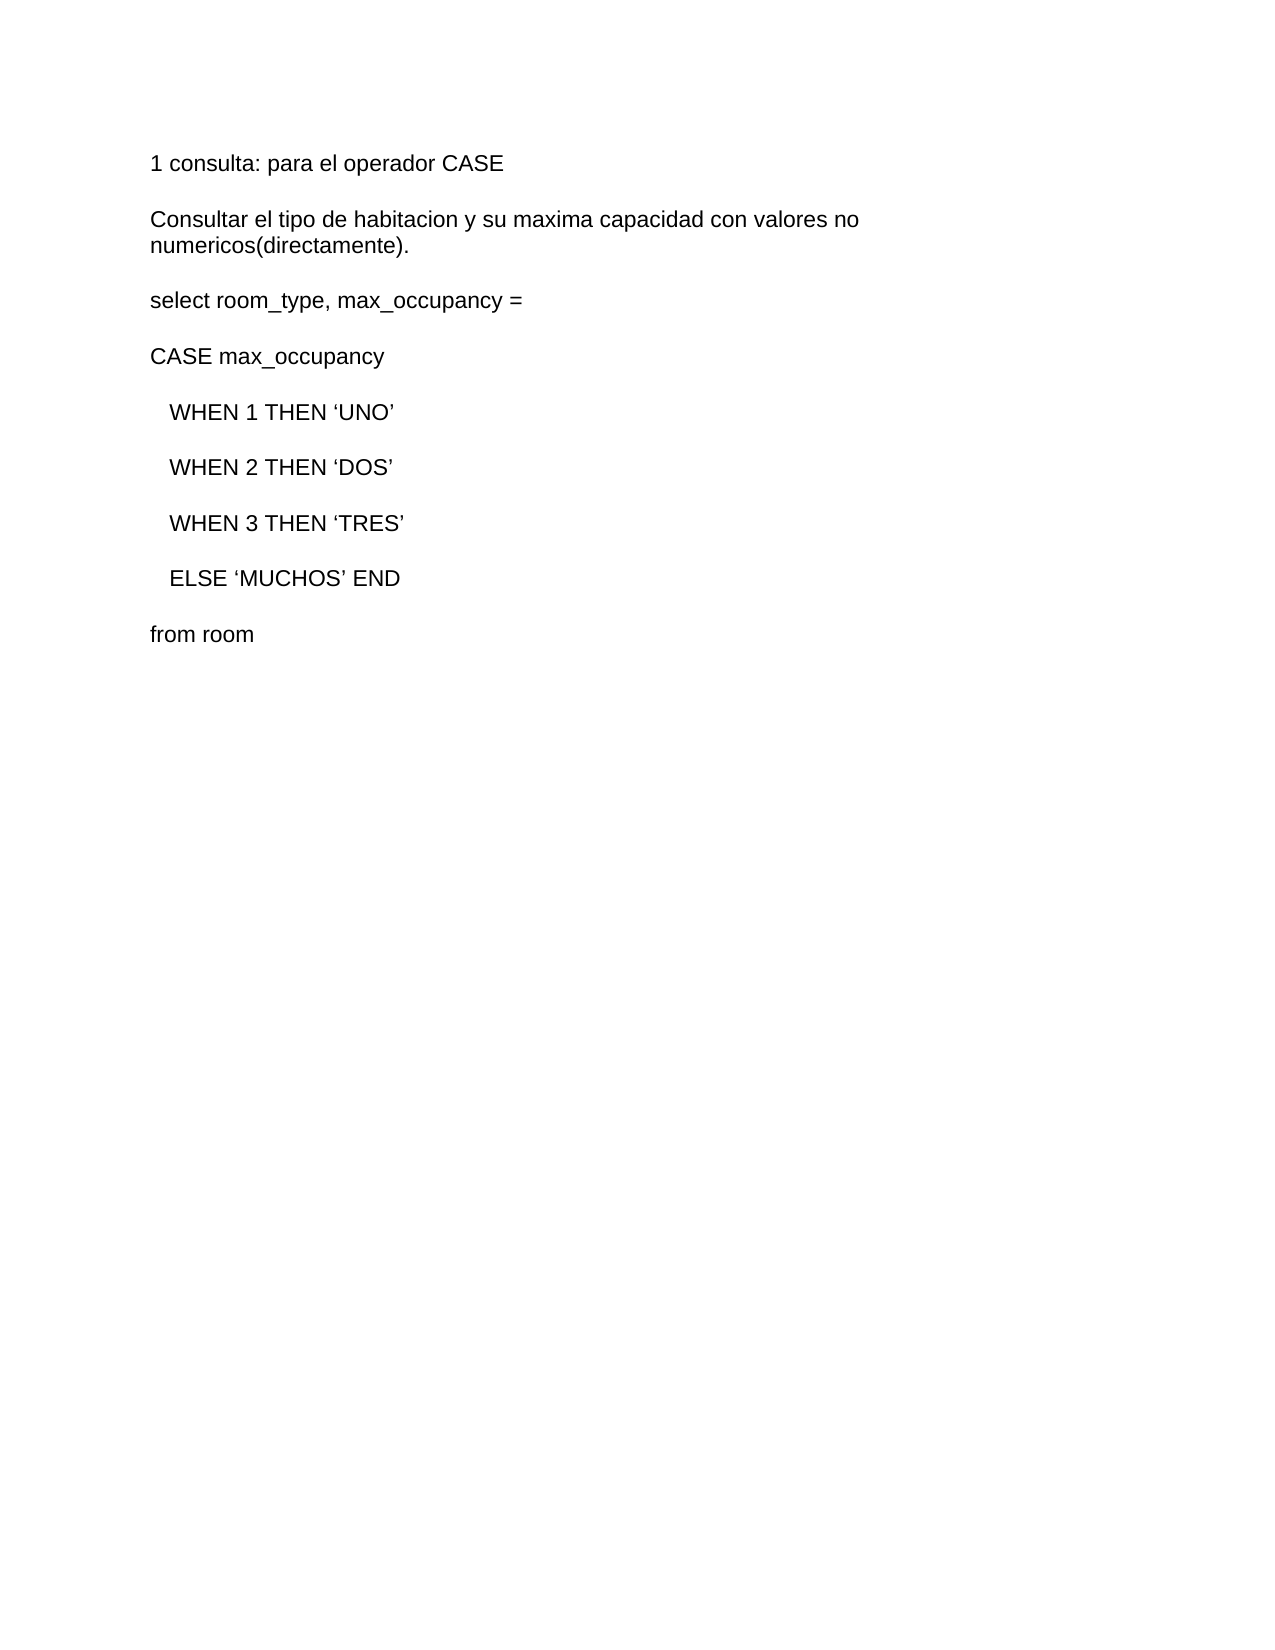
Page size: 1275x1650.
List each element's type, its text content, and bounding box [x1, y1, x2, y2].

text ELSE ‘MUCHOS’ END [150, 565, 1125, 591]
text Consultar el tipo de habitacion y su maxima capacidad con valores no numericos(directamente). [150, 206, 1125, 258]
text WHEN 3 THEN ‘TRES’ [150, 509, 1125, 536]
text CASE max_occupancy [150, 343, 1125, 369]
text WHEN 2 THEN ‘DOS’ [150, 454, 1125, 480]
text 1 consulta: para el operador CASE [150, 150, 1125, 176]
text WHEN 1 THEN ‘UNO’ [150, 398, 1125, 425]
text select room_type, max_occupancy = [150, 287, 1125, 314]
text from room [150, 621, 1125, 647]
